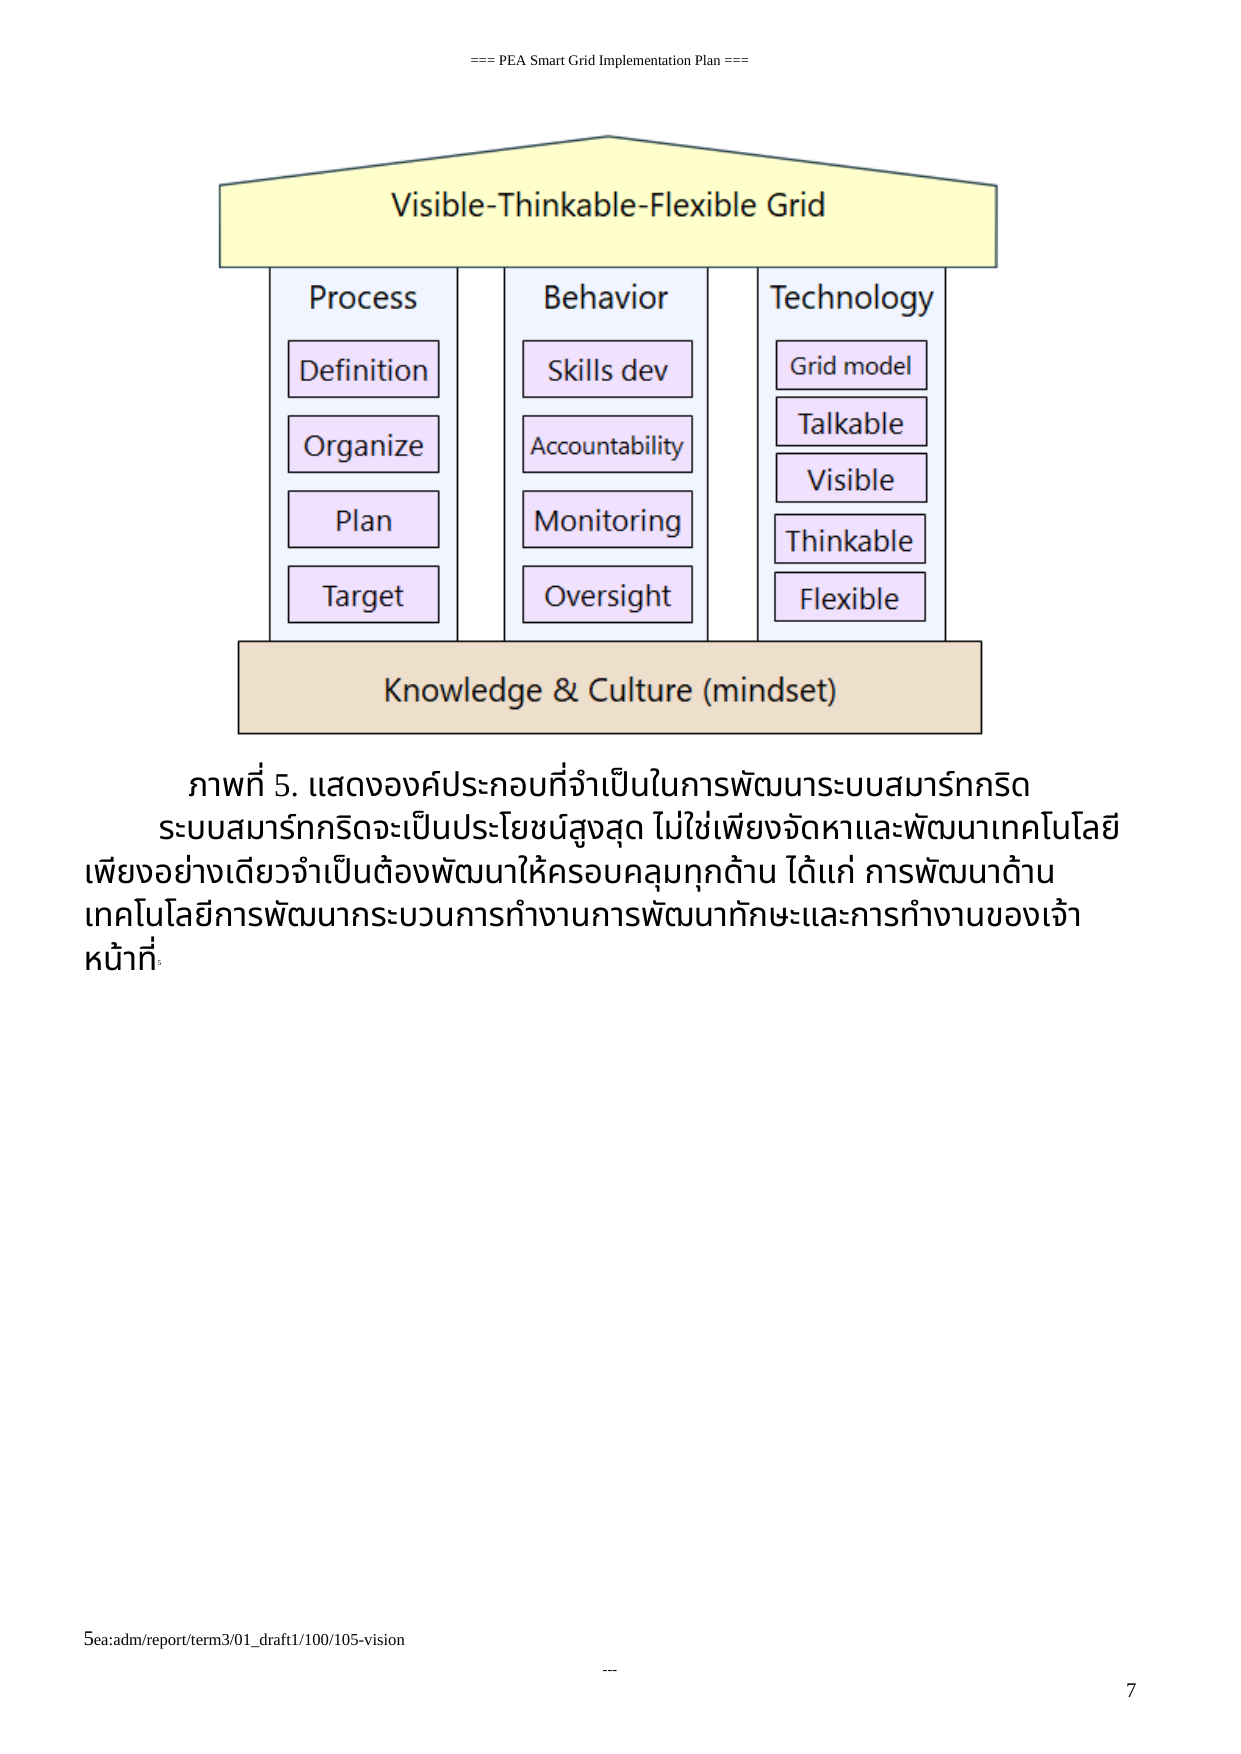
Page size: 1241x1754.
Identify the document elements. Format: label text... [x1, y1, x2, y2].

text ระบบสมาร์ทกริดจะเป็นประโยชน์สูงสุด ไม่ใช่เพียงจัดหาและพัฒนาเทคโนโลยีเพียงอย่างเดียวจำเป็นต้องพัฒนาให้ครอบคลุมทุกด้าน ได้แก่ การพัฒนาด้านเทคโนโลยีการพัฒนากระบวนการทำงานการพัฒนาทักษะและการทำงานของเจ้าหน้าที่ [83, 810, 1136, 983]
text ภาพที่ 5. แสดงองค์ประกอบที่จำเป็นในการพัฒนาระบบสมาร์ทกริด [83, 765, 1136, 810]
picture [188, 104, 1031, 766]
